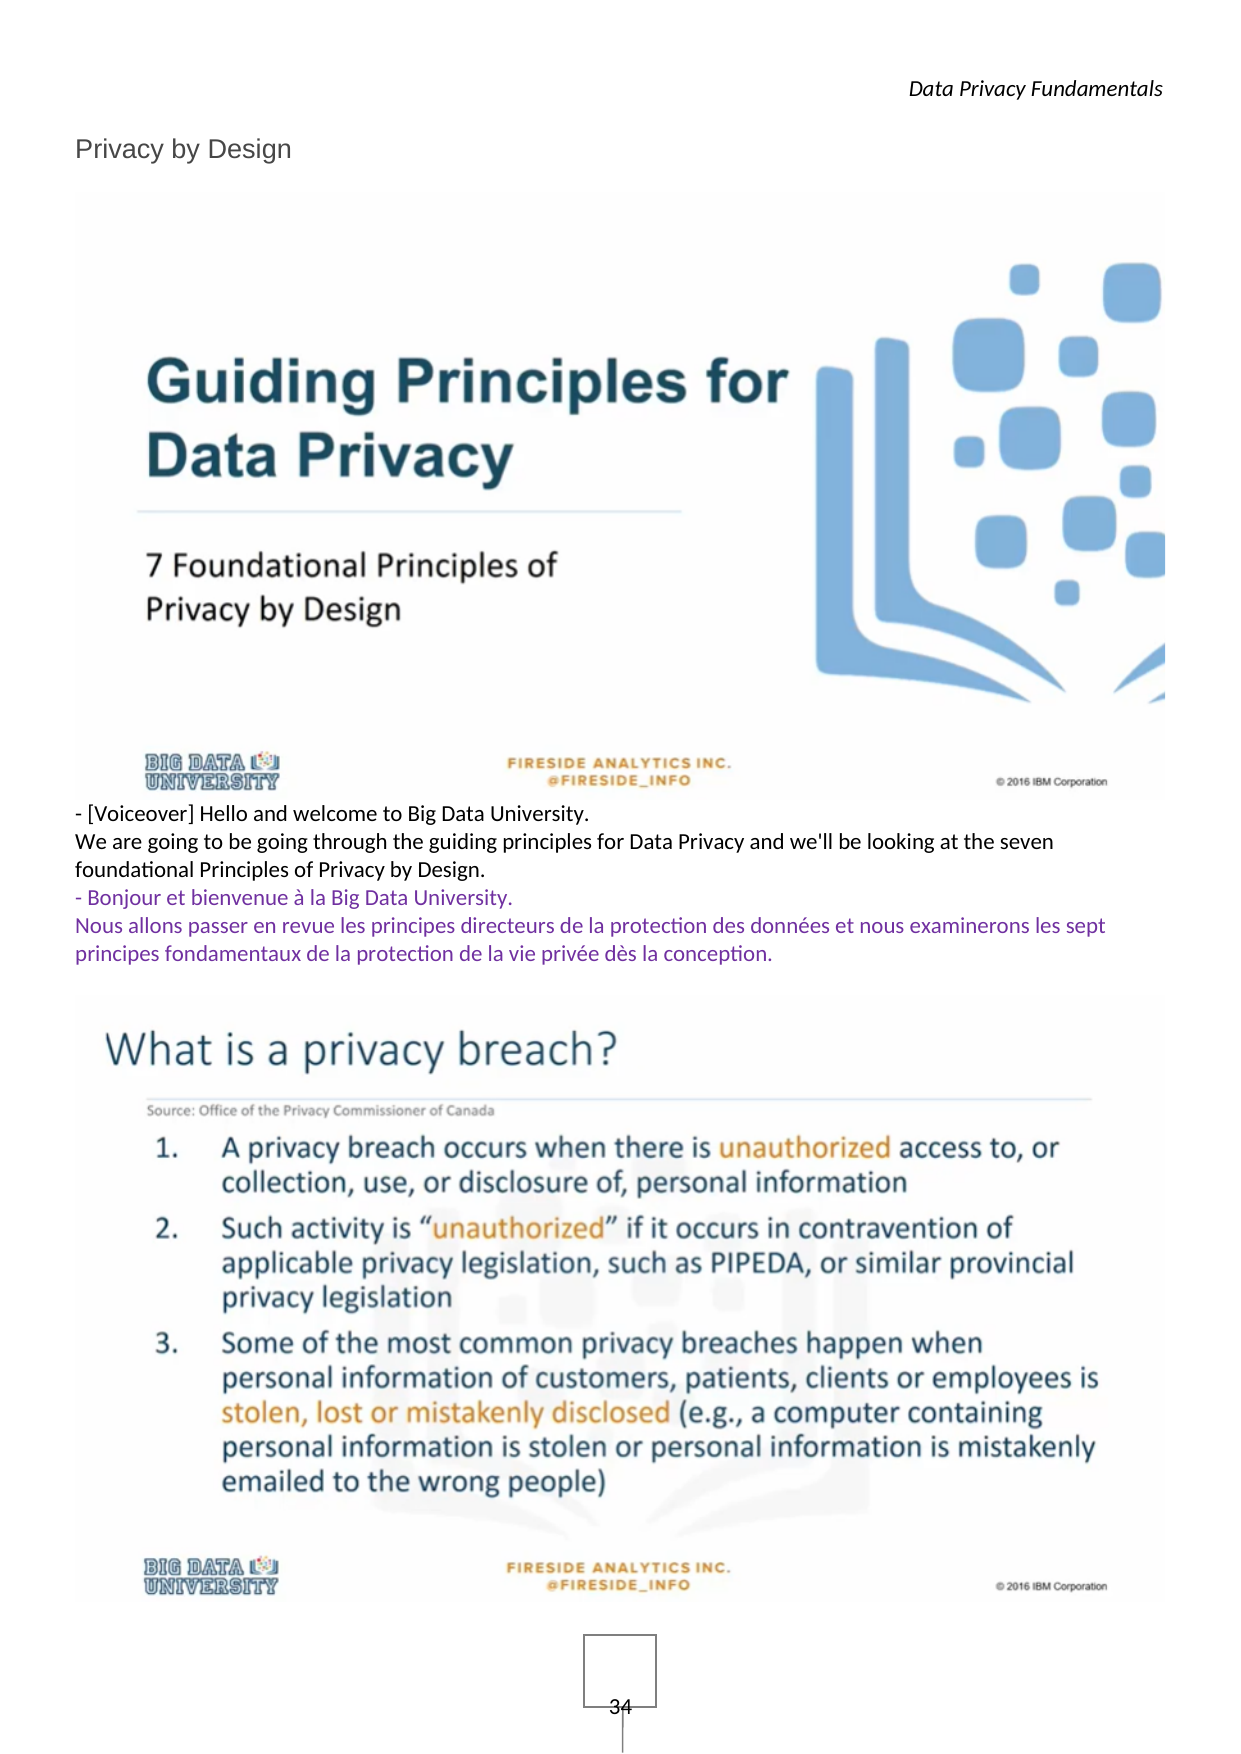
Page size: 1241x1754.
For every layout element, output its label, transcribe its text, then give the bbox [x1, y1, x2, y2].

picture [75, 192, 1166, 800]
text - Bonjour et bienvenue à la Big Data University. [75, 883, 1165, 911]
text Nous allons passer en revue les principes directeurs de la protection des données et nous examinerons les sept principes fondamentaux de la protection de la vie privée dès la conception. [75, 911, 1165, 967]
text - [Voiceover] Hello and welcome to Big Data University. [75, 800, 1165, 827]
subtitle Privacy by Design [75, 130, 1165, 165]
text We are going to be going through the guiding principles for Data Privacy and we'll be looking at the seven foundational Principles of Privacy by Design. [75, 827, 1165, 883]
picture [75, 995, 1166, 1602]
